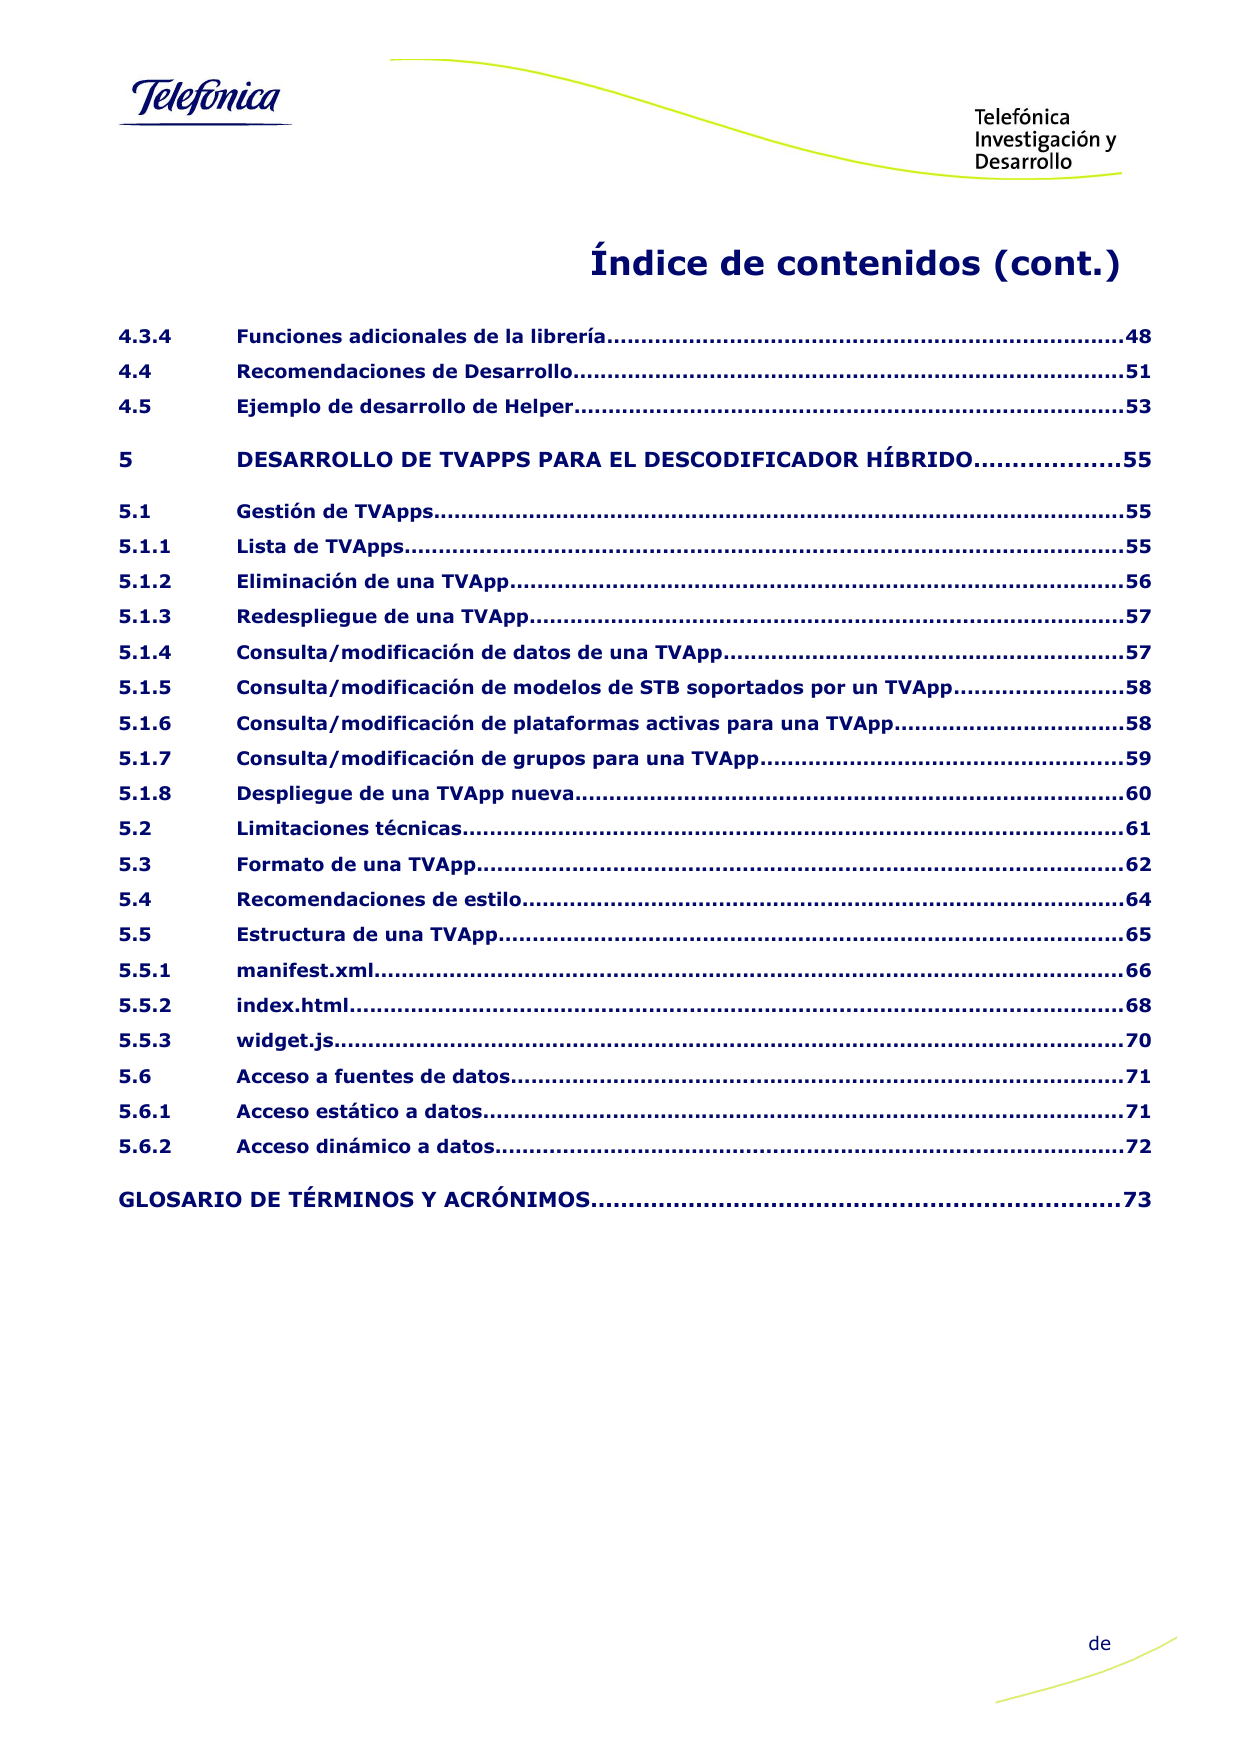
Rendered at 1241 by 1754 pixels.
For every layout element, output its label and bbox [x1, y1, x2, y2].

picture [118, 59, 1123, 180]
picture [995, 1592, 1177, 1720]
